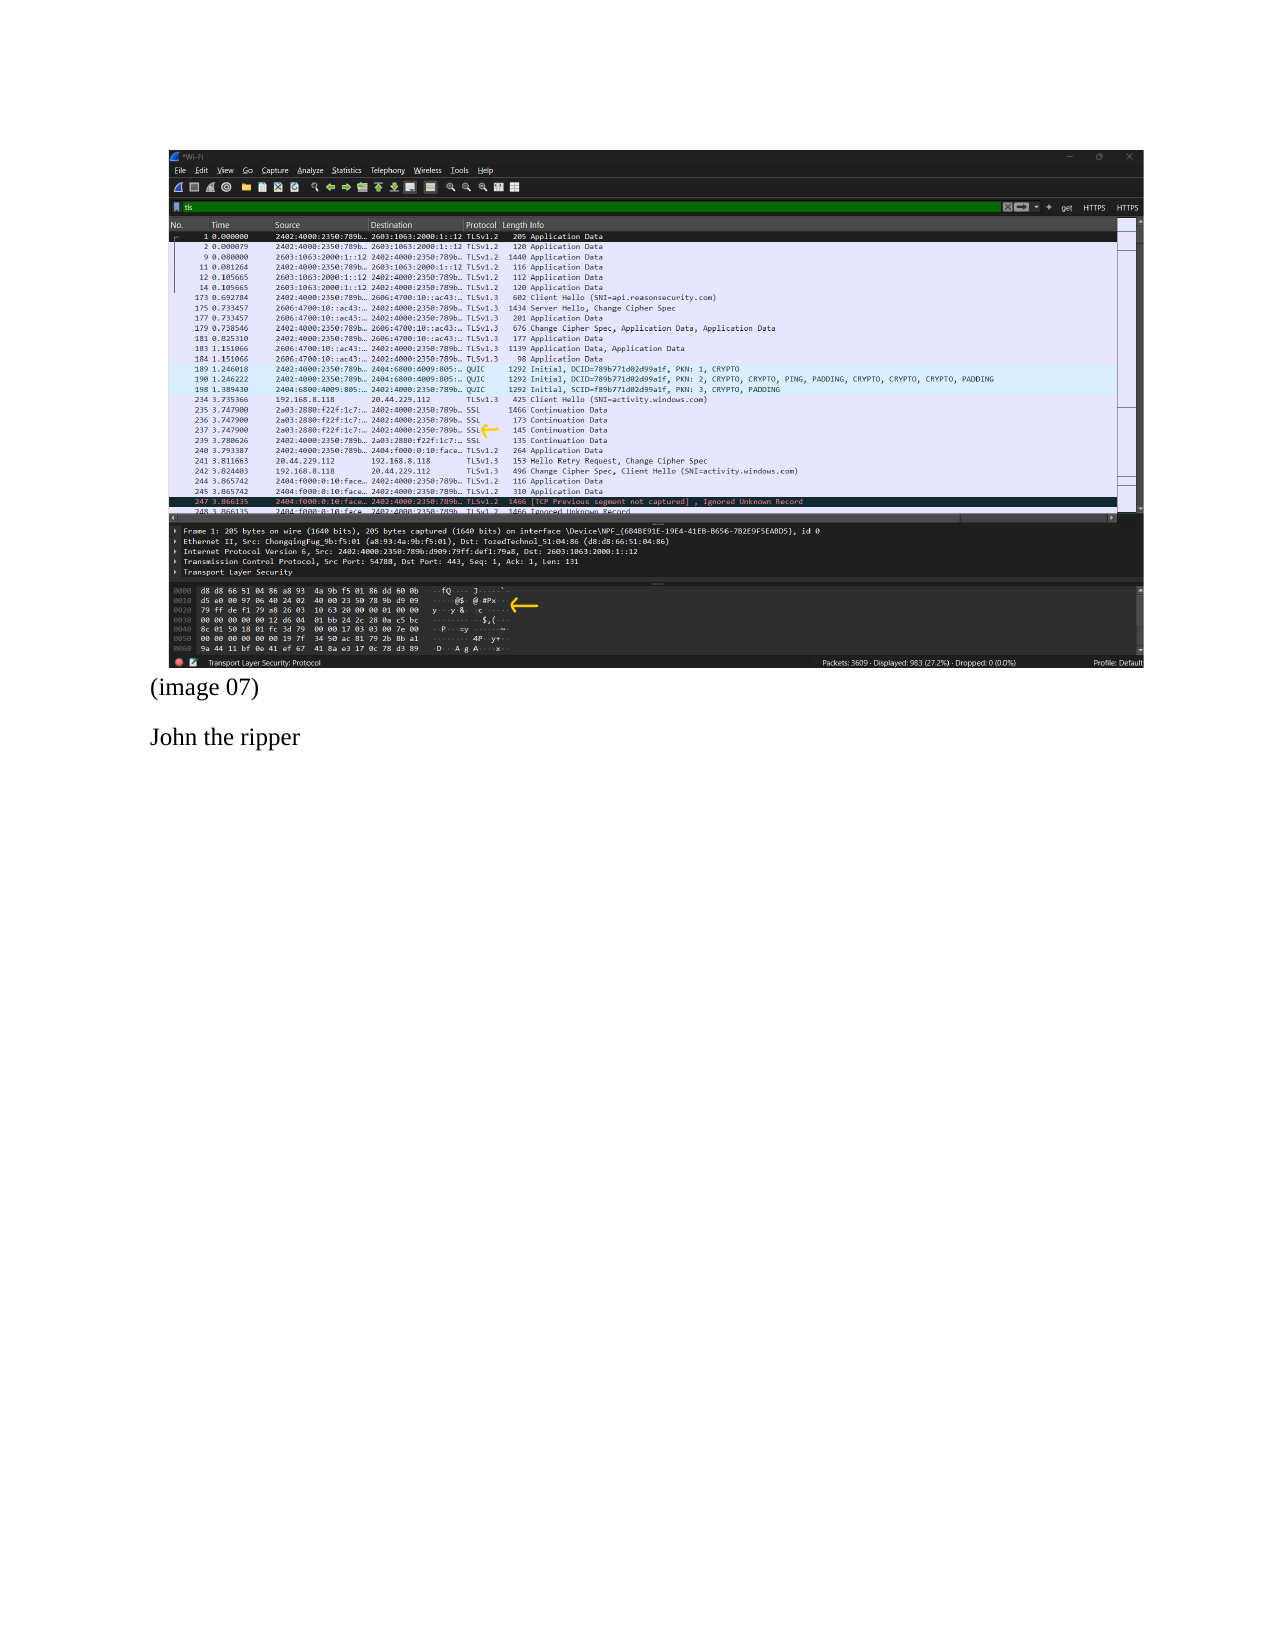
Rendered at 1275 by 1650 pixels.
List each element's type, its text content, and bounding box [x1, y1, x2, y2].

text (image 07) [150, 150, 1125, 701]
text John the ripper [150, 722, 1125, 751]
